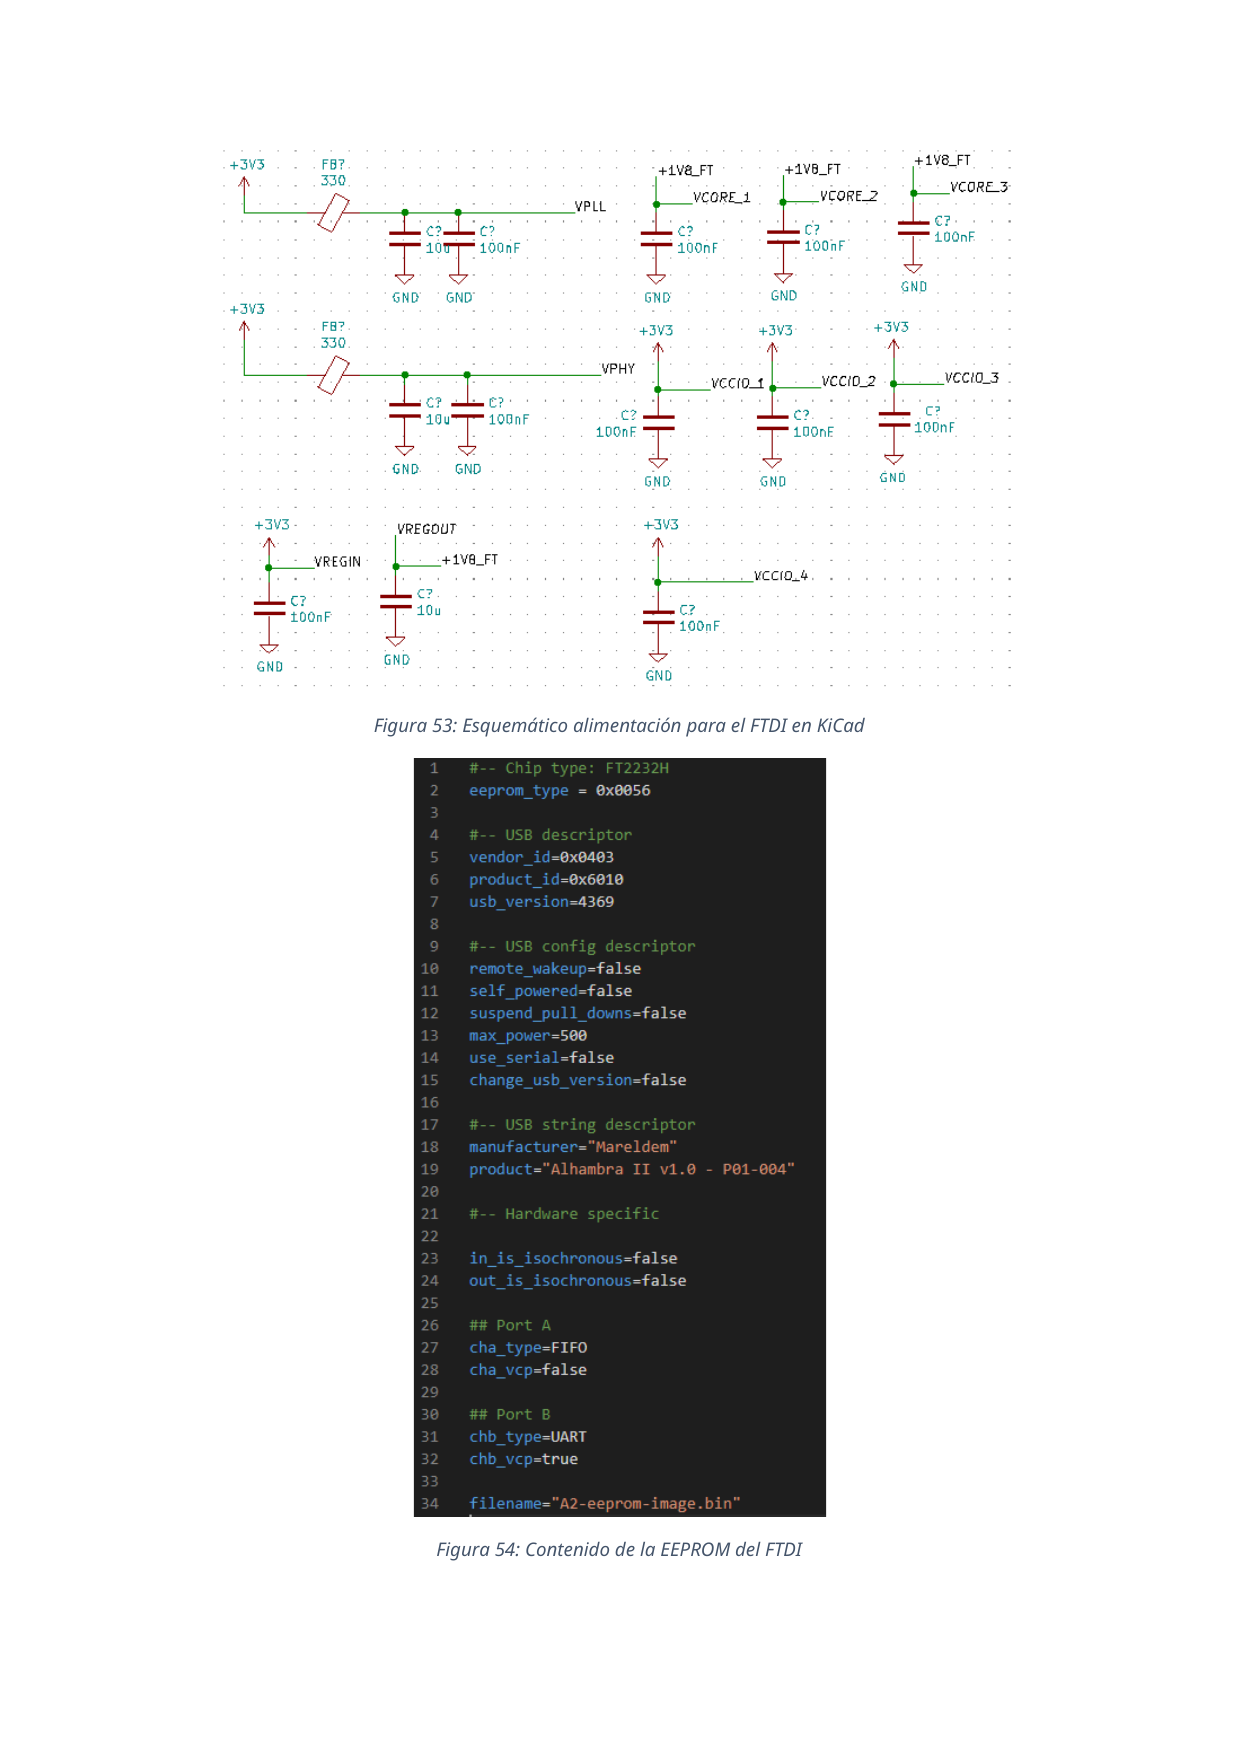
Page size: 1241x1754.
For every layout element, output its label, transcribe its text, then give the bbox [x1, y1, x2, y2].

picture [413, 758, 827, 1517]
picture [219, 147, 1021, 693]
